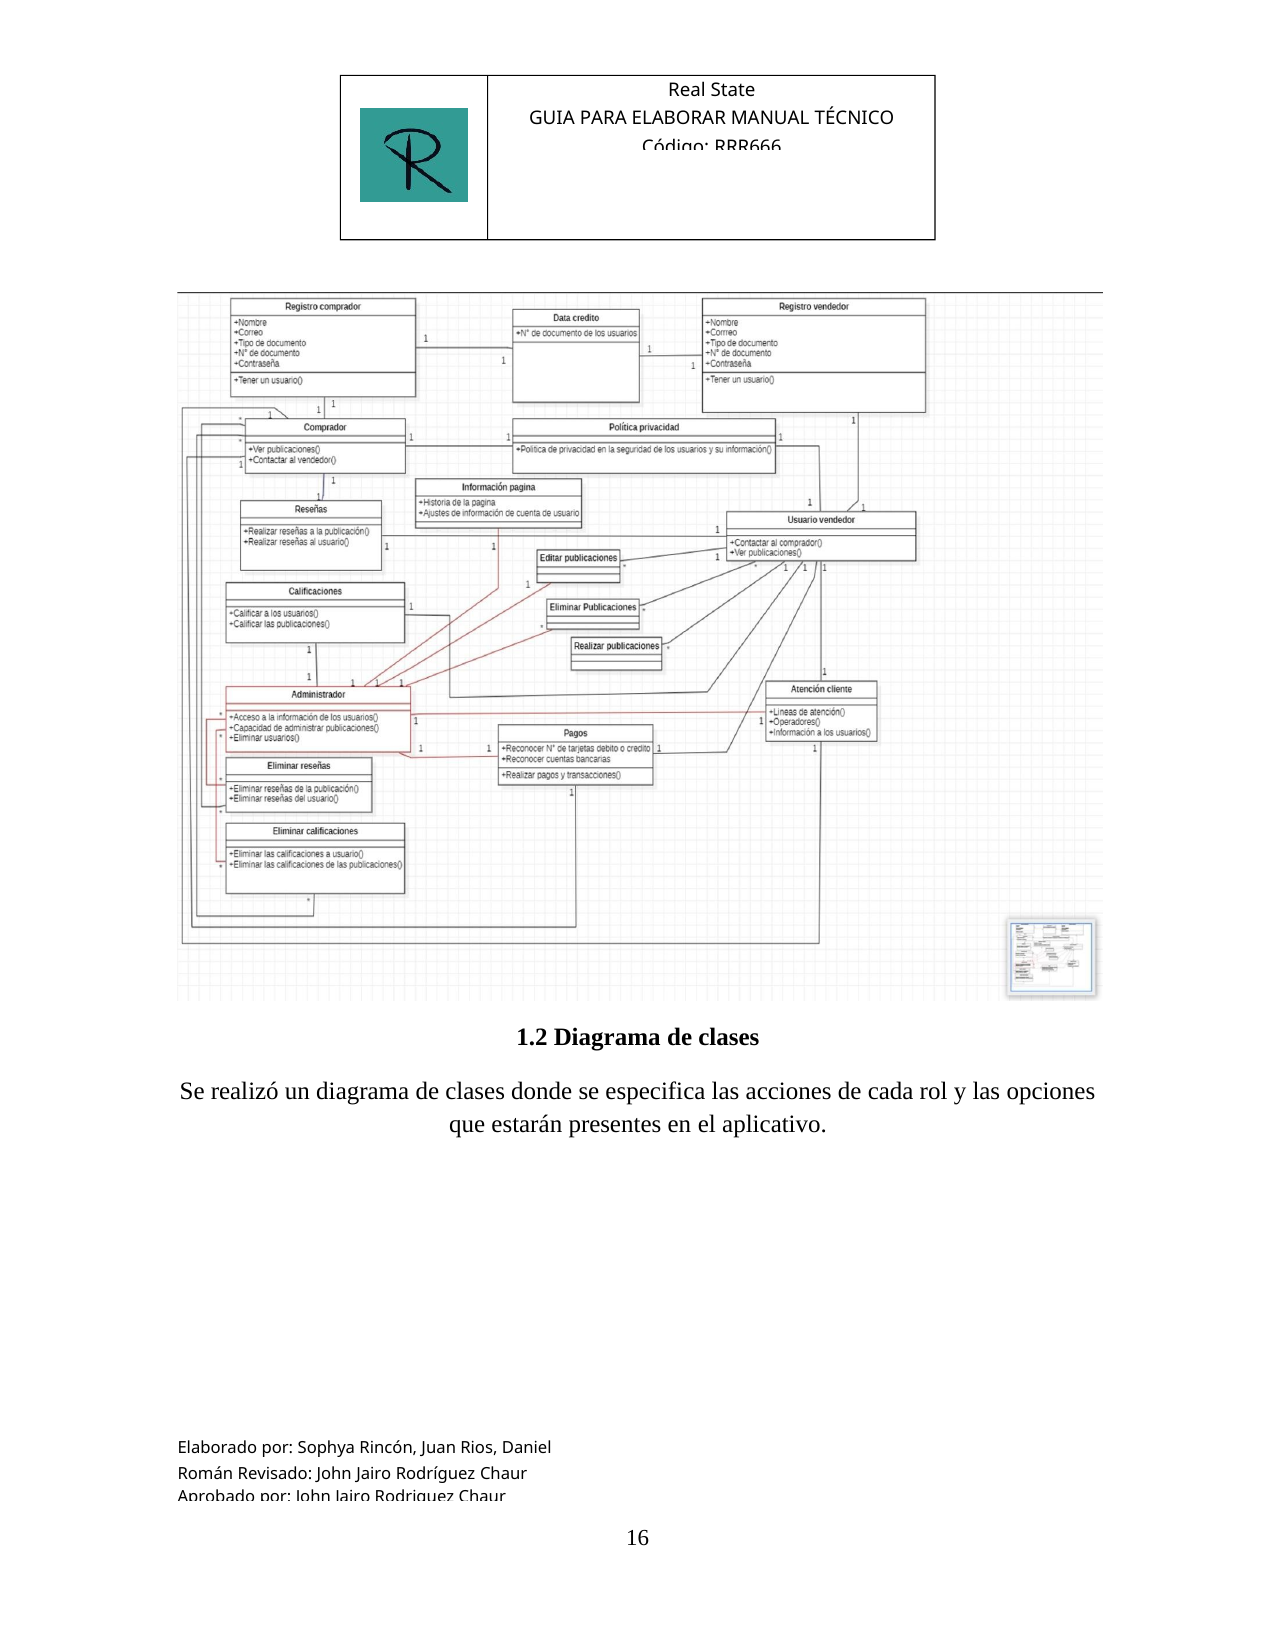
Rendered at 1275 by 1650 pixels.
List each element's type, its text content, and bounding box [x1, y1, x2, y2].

picture [360, 108, 468, 202]
picture [177, 292, 1103, 1001]
text Se realizó un diagrama de clases donde se especifica las acciones de cada rol y las opciones que estarán presentes en el aplicativo. [179, 1076, 1098, 1138]
list Diagrama de clases [516, 1022, 1183, 1051]
